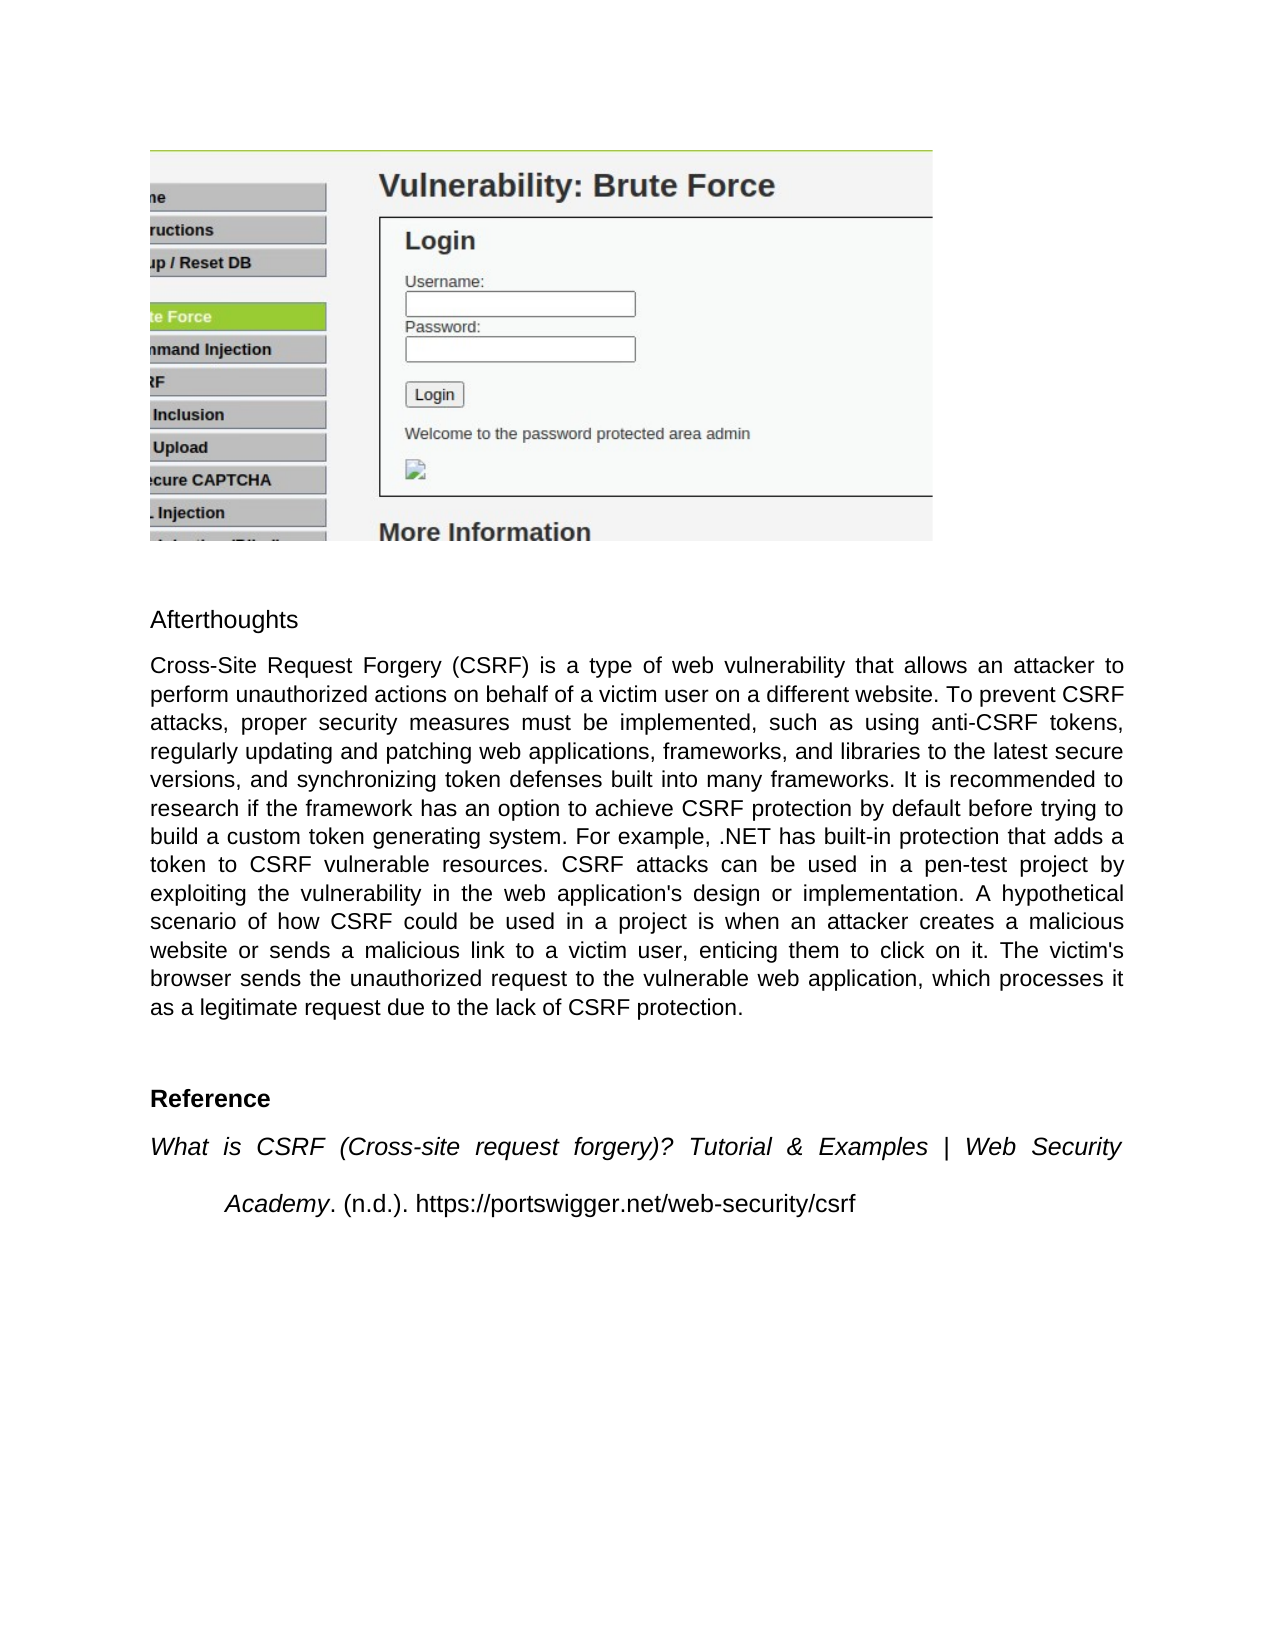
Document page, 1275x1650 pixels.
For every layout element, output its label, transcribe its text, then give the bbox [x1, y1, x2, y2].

text Cross-Site Request Forgery (CSRF) is a type of web vulnerability that allows an attacker to perform unauthorized actions on behalf of a victim user on a different website. To prevent CSRF attacks, proper security measures must be implemented, such as using anti-CSRF tokens, regularly updating and patching web applications, frameworks, and libraries to the latest secure versions, and synchronizing token defenses built into many frameworks. It is recommended to research if the framework has an option to achieve CSRF protection by default before trying to build a custom token generating system. For example, .NET has built-in protection that adds a token to CSRF vulnerable resources. CSRF attacks can be used in a pen-test project by exploiting the vulnerability in the web application's design or implementation. A hypothetical scenario of how CSRF could be used in a project is when an attacker creates a malicious website or sends a malicious link to a victim user, enticing them to click on it. The victim's browser sends the unauthorized request to the vulnerable web application, which processes it as a legitimate request due to the lack of CSRF protection. [150, 652, 1125, 1020]
picture [150, 150, 933, 541]
text Afterthoughts [150, 605, 1125, 633]
text What is CSRF (Cross-site request forgery)? Tutorial & Examples | Web Security Academy. (n.d.). https://portswigger.net/web-security/csrf [150, 1132, 1125, 1218]
text Reference [150, 1084, 1125, 1113]
